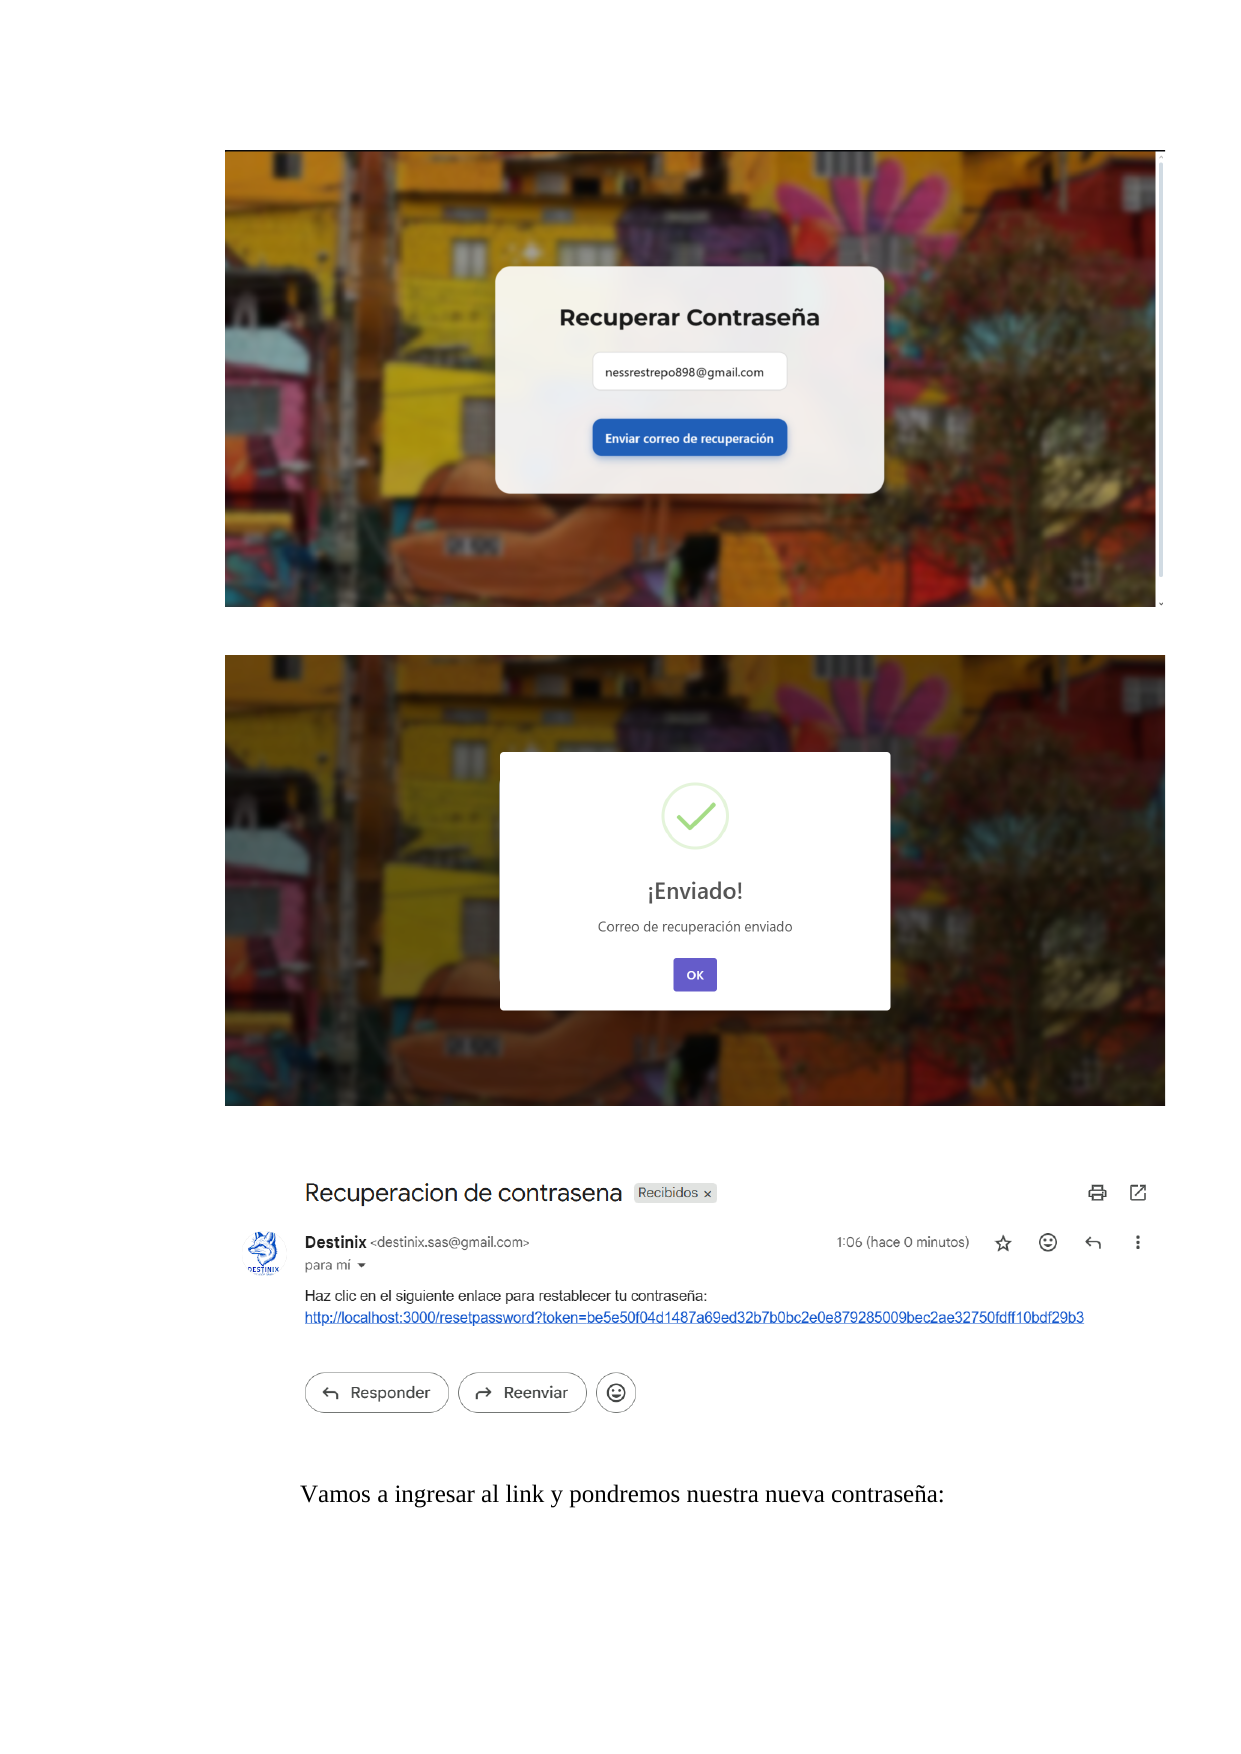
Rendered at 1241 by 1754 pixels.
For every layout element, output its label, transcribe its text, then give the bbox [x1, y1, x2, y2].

text Vamos a ingresar al link y pondremos nuestra nueva contraseña: [225, 1479, 1090, 1508]
picture [225, 150, 1166, 607]
picture [225, 1154, 1166, 1430]
picture [225, 655, 1166, 1106]
